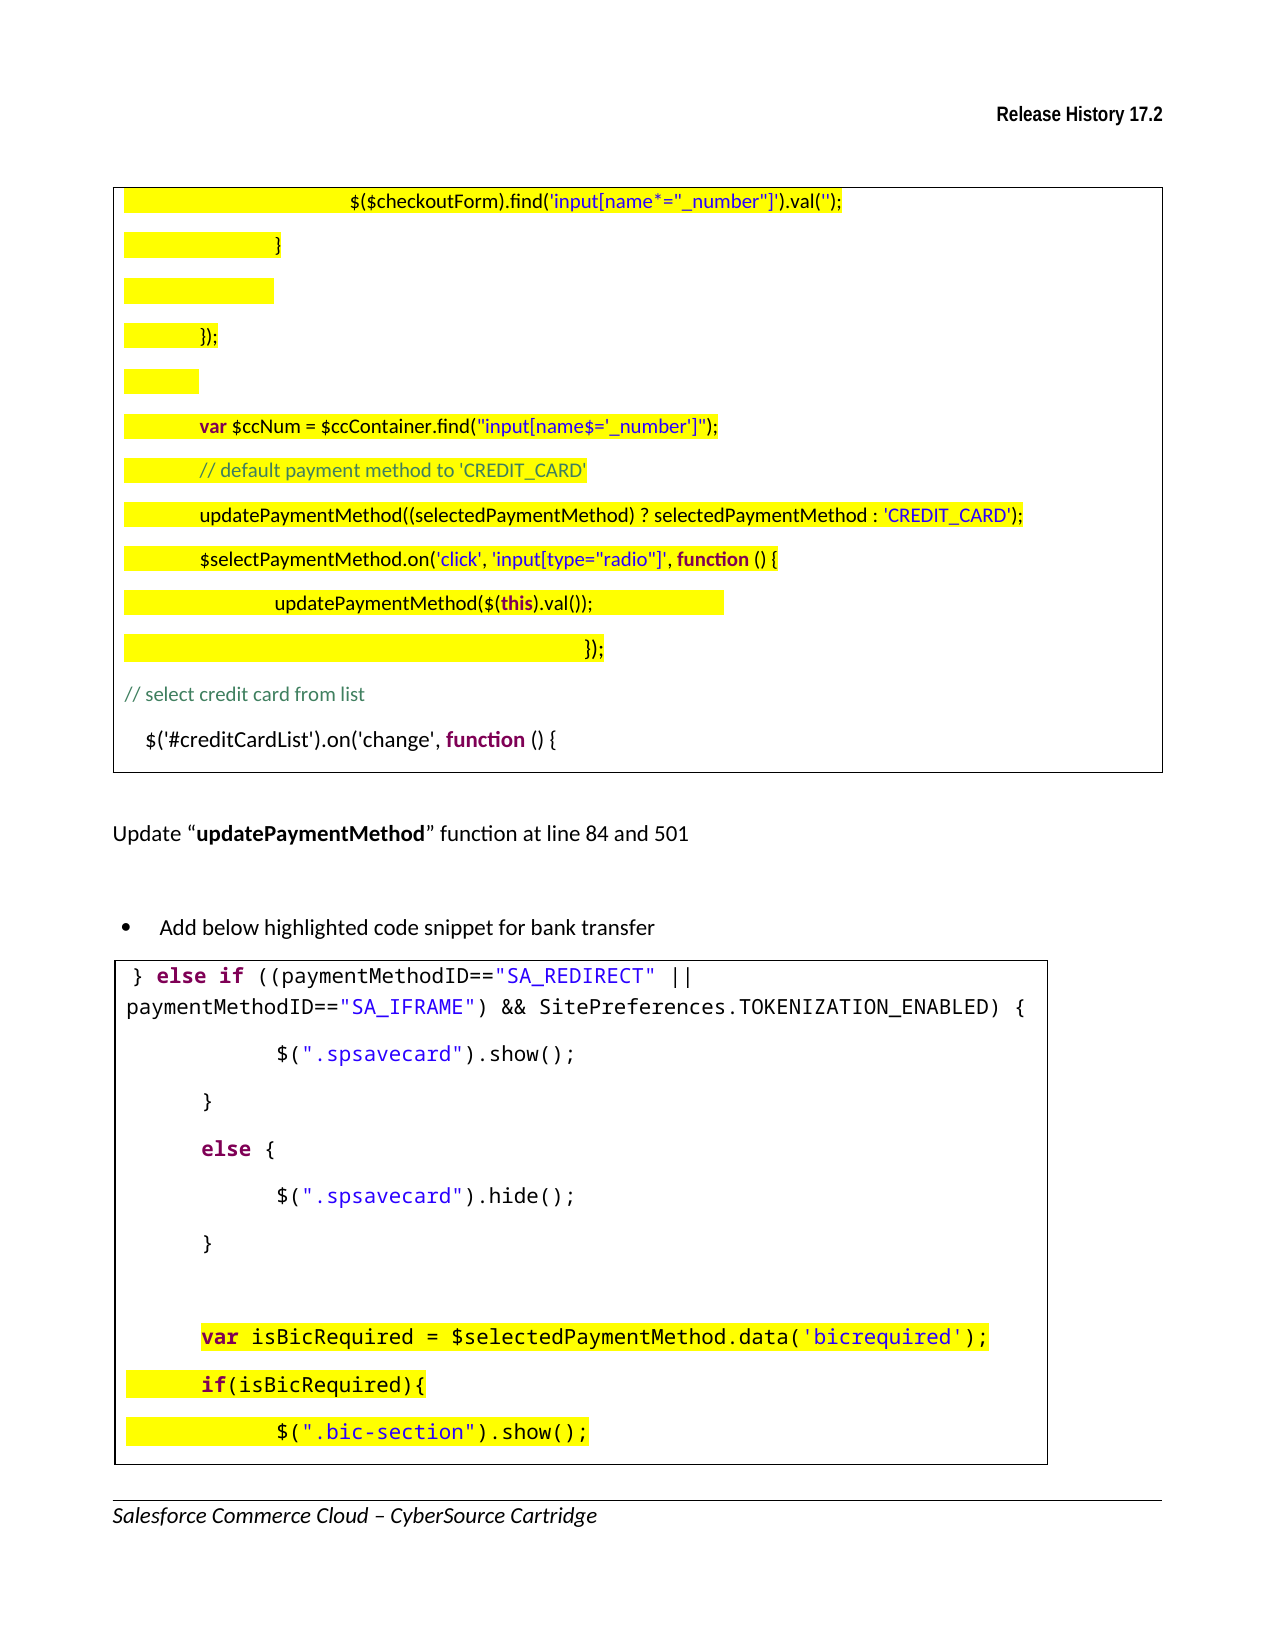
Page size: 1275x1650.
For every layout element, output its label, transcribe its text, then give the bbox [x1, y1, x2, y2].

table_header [114, 188, 1162, 772]
list Add below highlighted code snippet for bank transfer [122, 913, 1162, 941]
text Update “updatePaymentMethod” function at line 84 and 501 [112, 819, 1162, 848]
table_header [116, 961, 1047, 1464]
